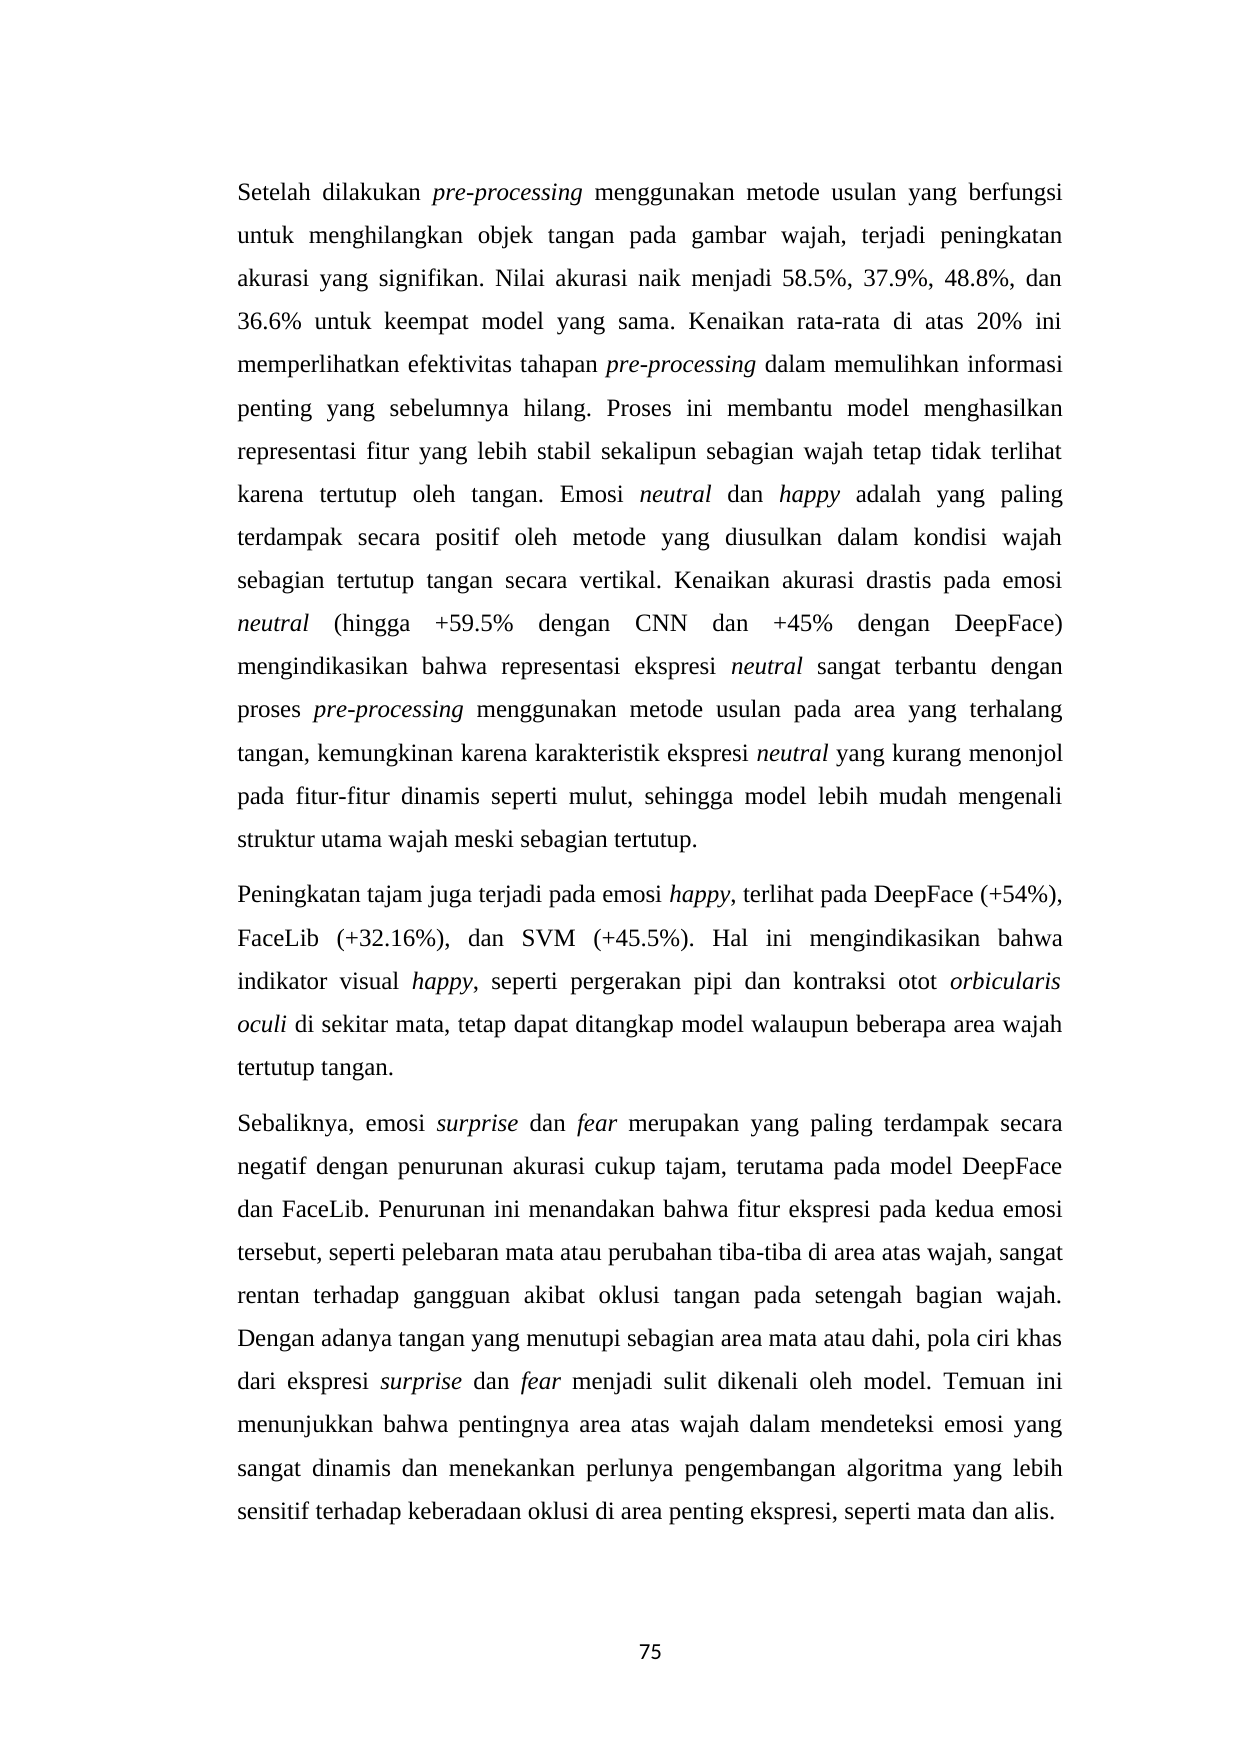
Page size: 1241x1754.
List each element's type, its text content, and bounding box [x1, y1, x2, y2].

text Sebaliknya, emosi surprise dan fear merupakan yang paling terdampak secara negatif dengan penurunan akurasi cukup tajam, terutama pada model DeepFace dan FaceLib. Penurunan ini menandakan bahwa fitur ekspresi pada kedua emosi tersebut, seperti pelebaran mata atau perubahan tiba-tiba di area atas wajah, sangat rentan terhadap gangguan akibat oklusi tangan pada setengah bagian wajah. Dengan adanya tangan yang menutupi sebagian area mata atau dahi, pola ciri khas dari ekspresi surprise dan fear menjadi sulit dikenali oleh model. Temuan ini menunjukkan bahwa pentingnya area atas wajah dalam mendeteksi emosi yang sangat dinamis dan menekankan perlunya pengembangan algoritma yang lebih sensitif terhadap keberadaan oklusi di area penting ekspresi, seperti mata dan alis. [237, 1108, 1063, 1524]
text Peningkatan tajam juga terjadi pada emosi happy, terlihat pada DeepFace (+54%), FaceLib (+32.16%), dan SVM (+45.5%). Hal ini mengindikasikan bahwa indikator visual happy, seperti pergerakan pipi dan kontraksi otot orbicularis oculi di sekitar mata, tetap dapat ditangkap model walaupun beberapa area wajah tertutup tangan. [237, 879, 1063, 1081]
text Setelah dilakukan pre-processing menggunakan metode usulan yang berfungsi untuk menghilangkan objek tangan pada gambar wajah, terjadi peningkatan akurasi yang signifikan. Nilai akurasi naik menjadi 58.5%, 37.9%, 48.8%, dan 36.6% untuk keempat model yang sama. Kenaikan rata-rata di atas 20% ini memperlihatkan efektivitas tahapan pre-processing dalam memulihkan informasi penting yang sebelumnya hilang. Proses ini membantu model menghasilkan representasi fitur yang lebih stabil sekalipun sebagian wajah tetap tidak terlihat karena tertutup oleh tangan. Emosi neutral dan happy adalah yang paling terdampak secara positif oleh metode yang diusulkan dalam kondisi wajah sebagian tertutup tangan secara vertikal. Kenaikan akurasi drastis pada emosi neutral (hingga +59.5% dengan CNN dan +45% dengan DeepFace) mengindikasikan bahwa representasi ekspresi neutral sangat terbantu dengan proses pre-processing menggunakan metode usulan pada area yang terhalang tangan, kemungkinan karena karakteristik ekspresi neutral yang kurang menonjol pada fitur-fitur dinamis seperti mulut, sehingga model lebih mudah mengenali struktur utama wajah meski sebagian tertutup. [237, 177, 1063, 853]
